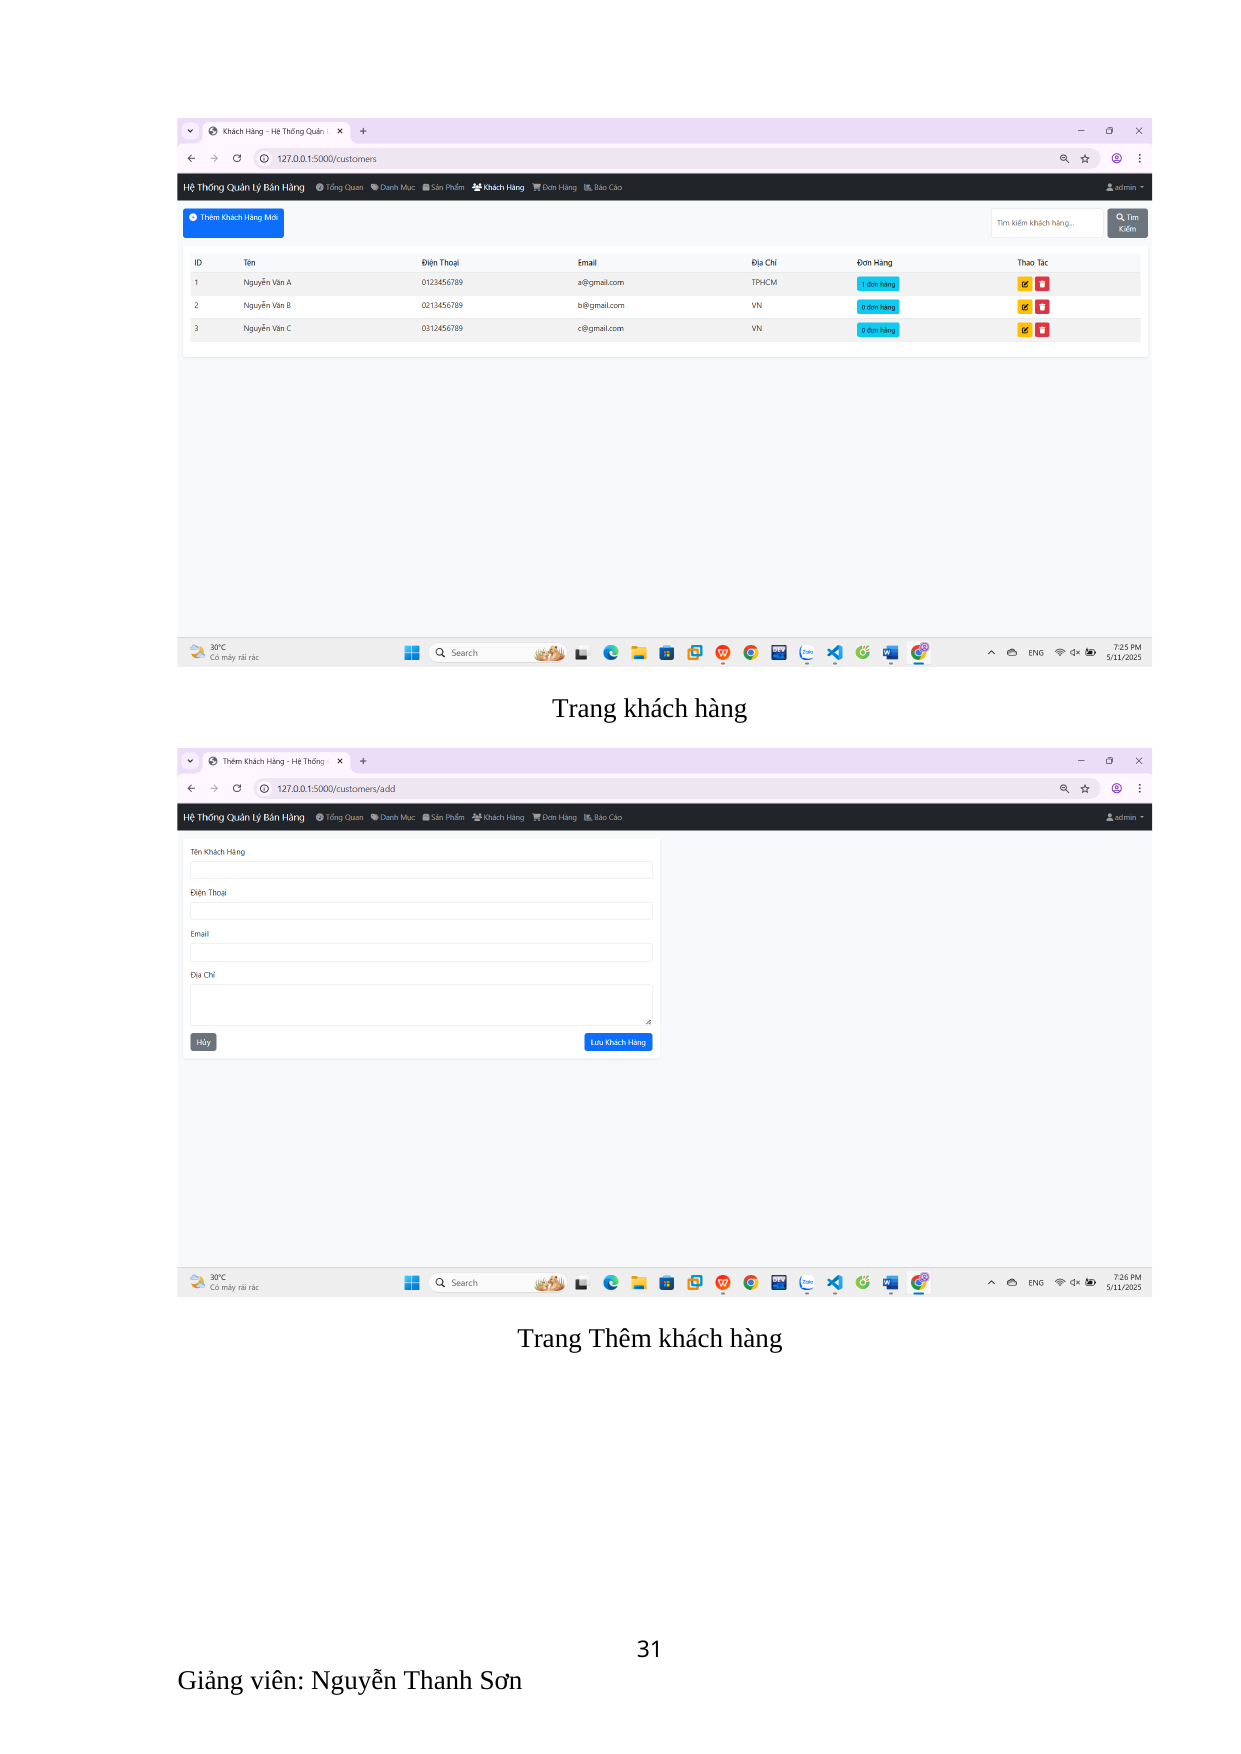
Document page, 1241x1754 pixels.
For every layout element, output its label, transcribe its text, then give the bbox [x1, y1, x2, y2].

text Trang Thêm khách hàng [177, 1322, 1122, 1353]
picture [177, 748, 1153, 1297]
picture [177, 118, 1153, 667]
text Trang khách hàng [177, 692, 1122, 723]
